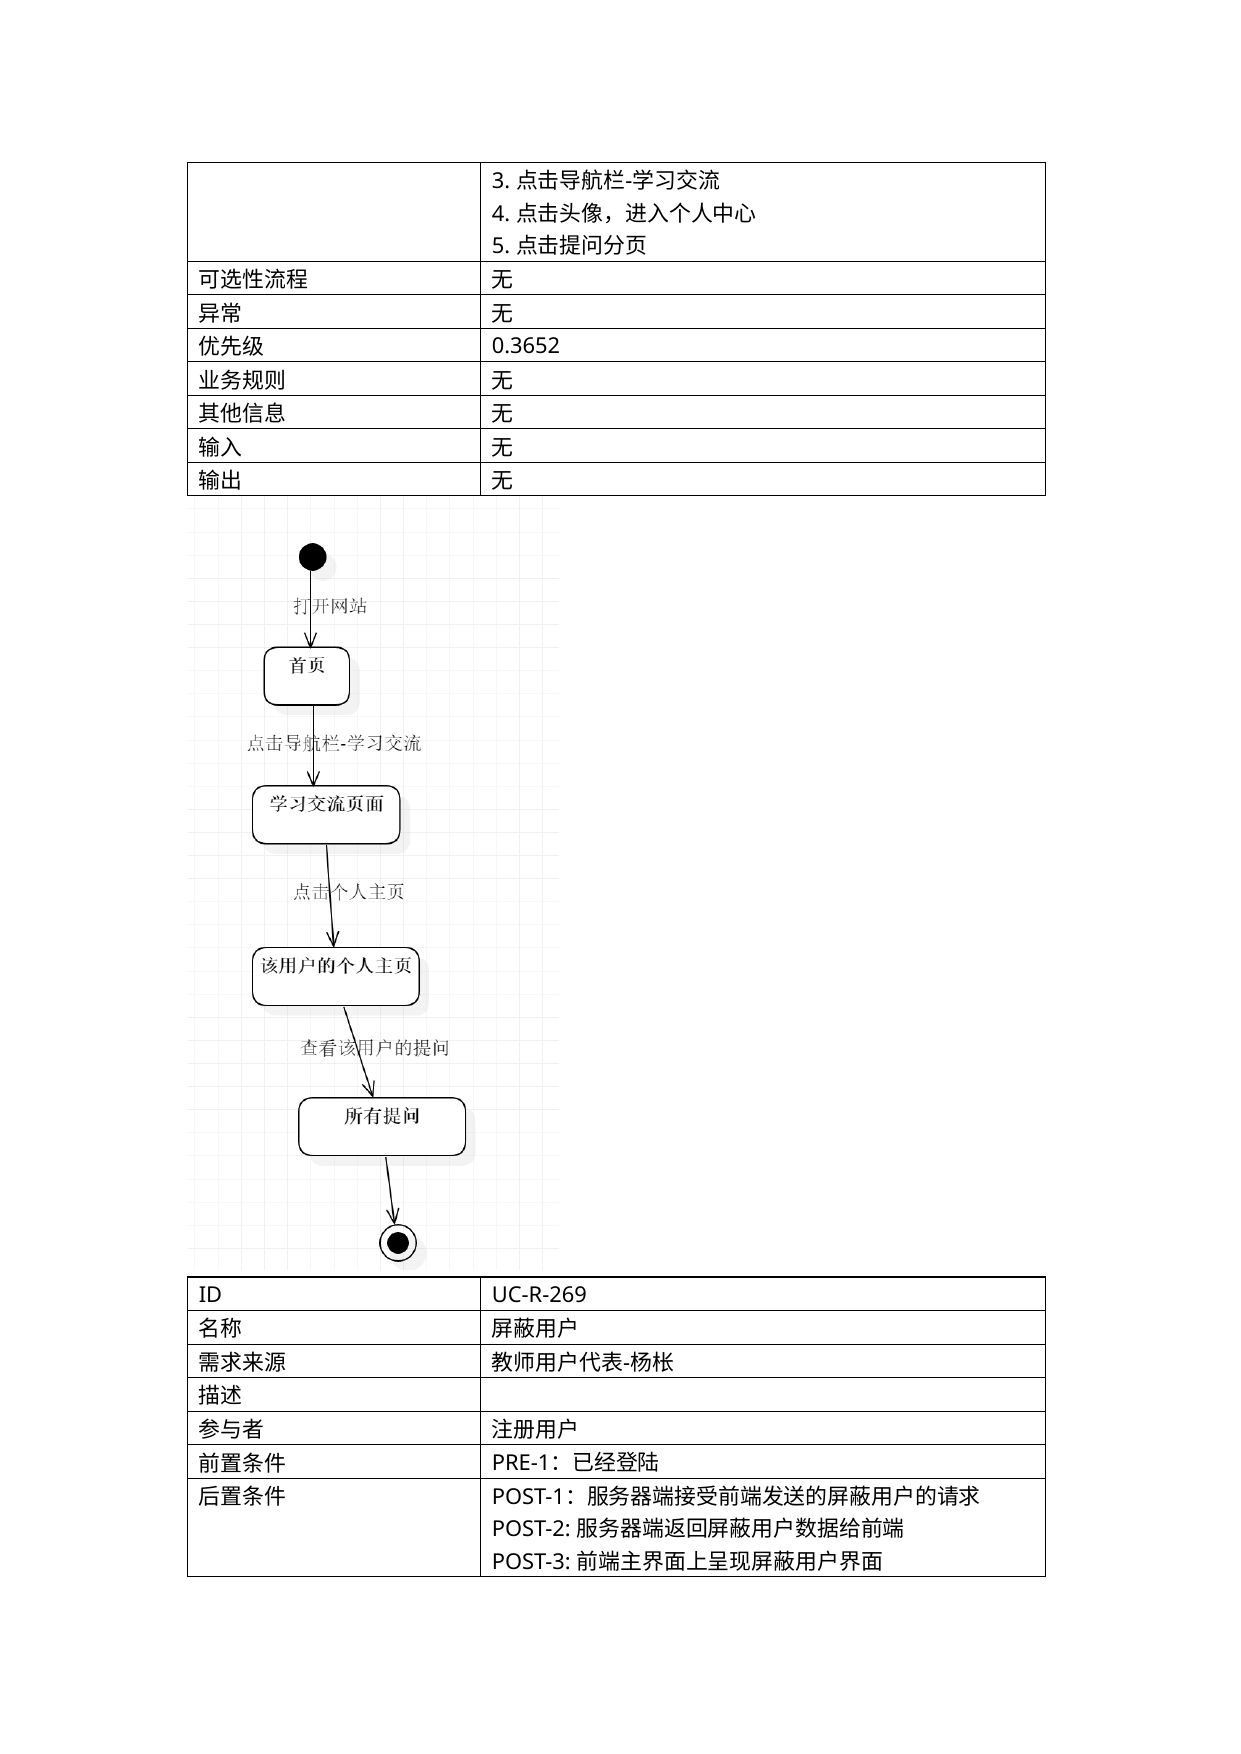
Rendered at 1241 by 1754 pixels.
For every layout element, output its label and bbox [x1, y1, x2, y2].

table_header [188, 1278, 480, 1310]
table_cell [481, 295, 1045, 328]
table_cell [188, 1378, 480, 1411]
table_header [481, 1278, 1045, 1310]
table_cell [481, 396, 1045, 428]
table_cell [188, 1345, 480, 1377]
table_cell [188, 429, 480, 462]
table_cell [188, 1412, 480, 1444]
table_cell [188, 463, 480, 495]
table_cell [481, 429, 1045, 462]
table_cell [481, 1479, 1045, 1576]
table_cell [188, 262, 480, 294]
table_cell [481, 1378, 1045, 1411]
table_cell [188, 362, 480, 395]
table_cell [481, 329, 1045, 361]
picture [187, 496, 559, 1270]
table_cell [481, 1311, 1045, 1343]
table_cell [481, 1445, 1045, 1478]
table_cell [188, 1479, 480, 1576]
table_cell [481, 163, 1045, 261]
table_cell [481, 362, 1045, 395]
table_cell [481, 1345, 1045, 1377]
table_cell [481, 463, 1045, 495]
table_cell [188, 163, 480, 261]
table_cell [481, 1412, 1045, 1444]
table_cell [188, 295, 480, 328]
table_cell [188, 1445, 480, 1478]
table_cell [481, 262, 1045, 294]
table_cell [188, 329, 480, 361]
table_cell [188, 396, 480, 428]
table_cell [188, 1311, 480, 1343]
